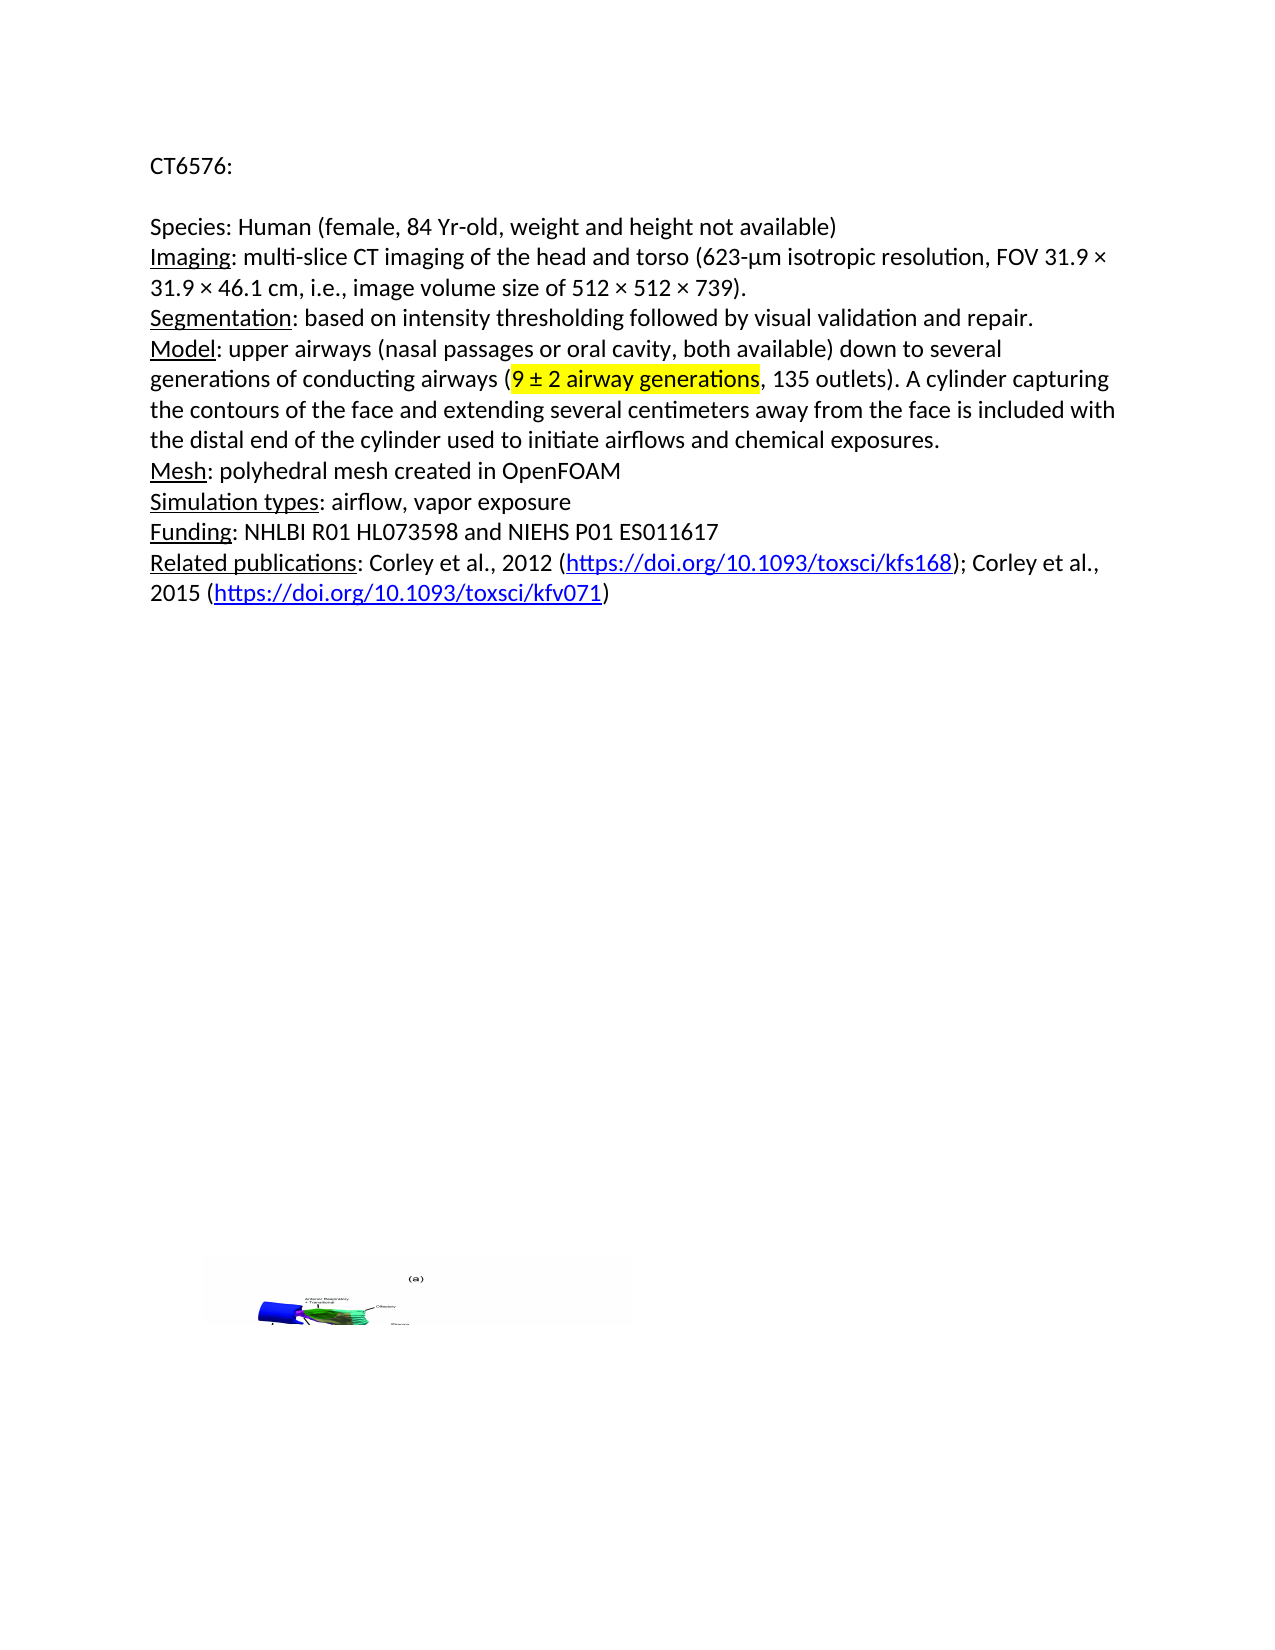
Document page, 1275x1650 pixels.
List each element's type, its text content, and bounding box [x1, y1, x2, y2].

text Funding: NHLBI R01 HL073598 and NIEHS P01 ES011617 [150, 516, 1125, 547]
text Species: Human (female, 84 Yr-old, weight and height not available) [150, 211, 1125, 242]
text Related publications: Corley et al., 2012 (https://doi.org/10.1093/toxsci/kfs168); Corley et al., 2015 (https://doi.org/10.1093/toxsci/kfv071) [150, 547, 1125, 608]
text Mesh: polyhedral mesh created in OpenFOAM [150, 455, 1125, 486]
text CT6576: [150, 150, 1125, 181]
picture [150, 638, 750, 1325]
text Simulation types: airflow, vapor exposure [150, 486, 1125, 516]
text Model: upper airways (nasal passages or oral cavity, both available) down to several generations of conducting airways (9 ± 2 airway generations, 135 outlets). A cylinder capturing the contours of the face and extending several centimeters away from the face is included with the distal end of the cylinder used to initiate airflows and chemical exposures. [150, 333, 1125, 455]
text Imaging: multi-slice CT imaging of the head and torso (623-μm isotropic resolution, FOV 31.9 × 31.9 × 46.1 cm, i.e., image volume size of 512 × 512 × 739). [150, 242, 1125, 303]
text Segmentation: based on intensity thresholding followed by visual validation and repair. [150, 303, 1125, 333]
